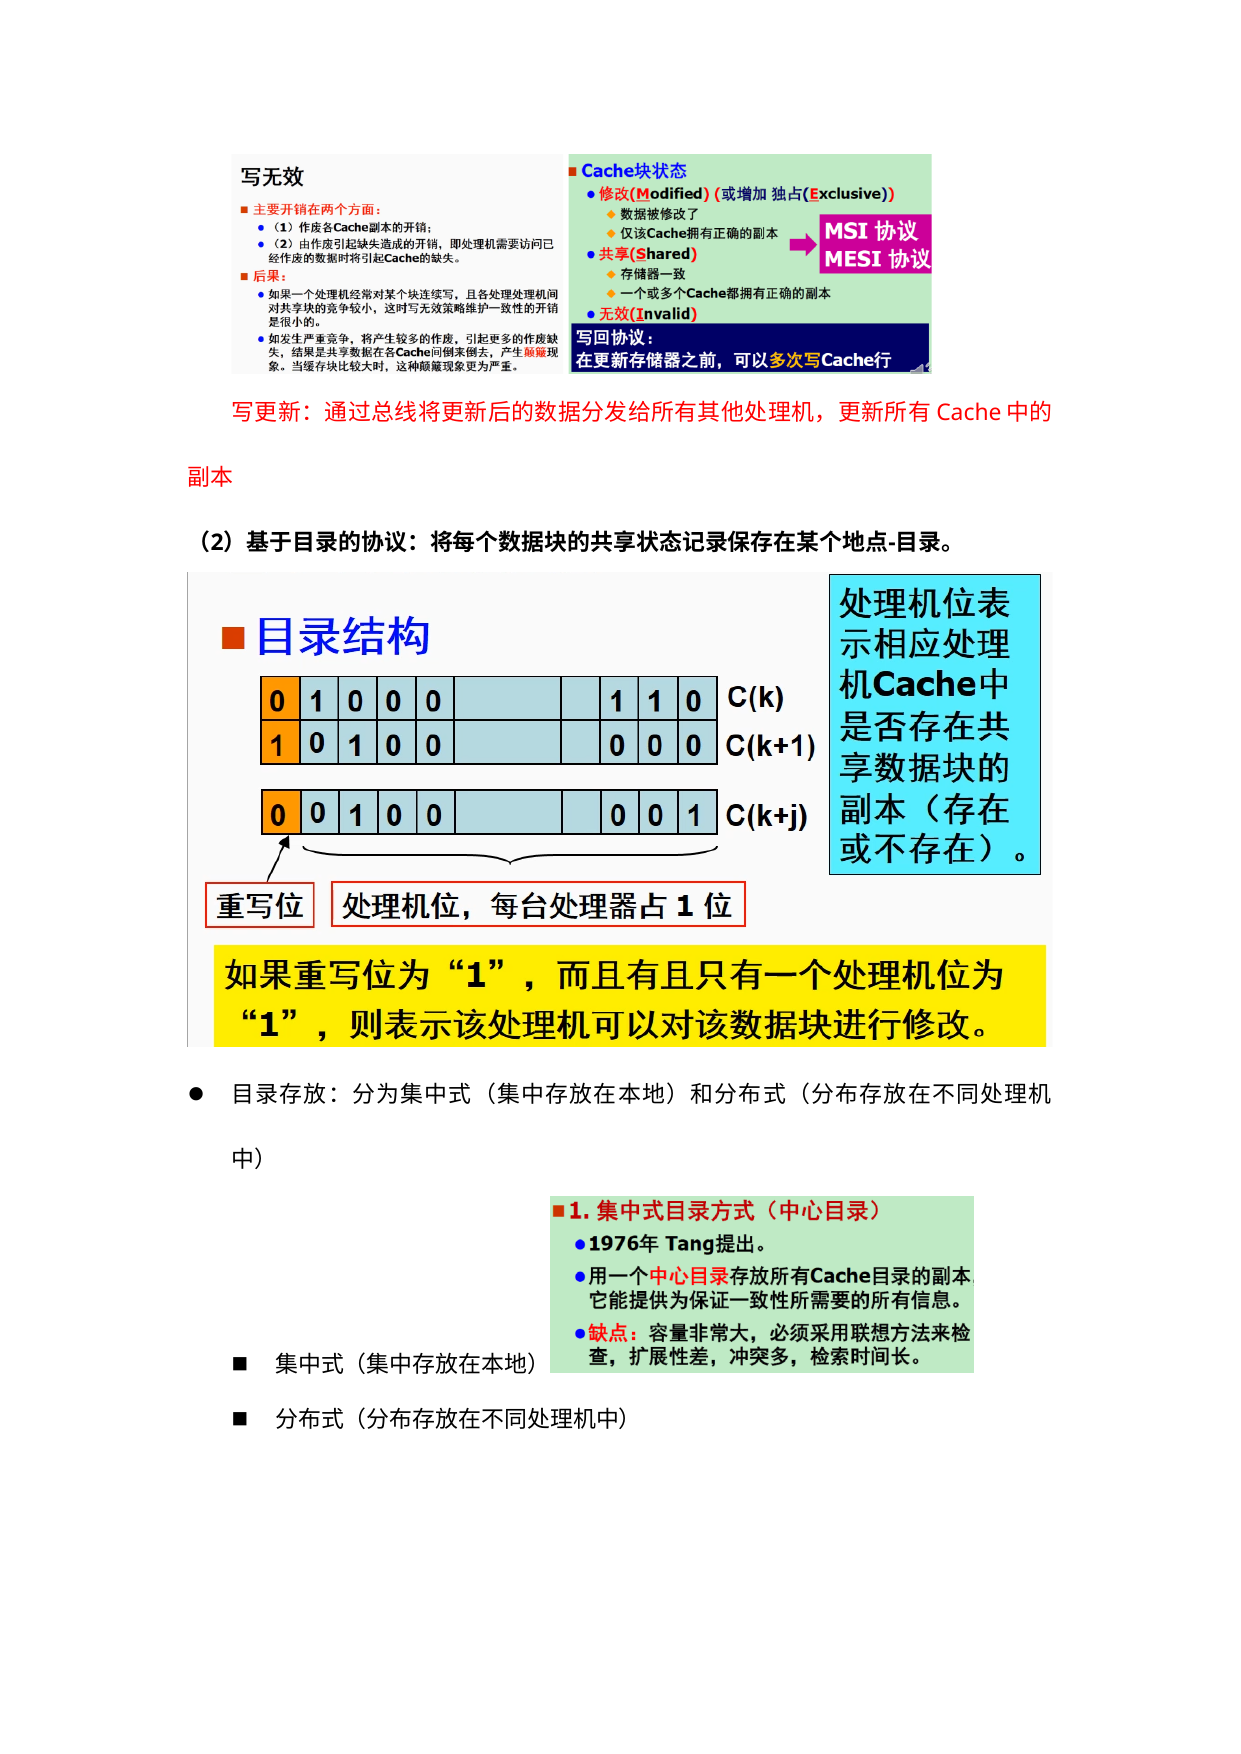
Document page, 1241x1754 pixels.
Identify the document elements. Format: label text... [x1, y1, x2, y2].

picture [231, 154, 564, 374]
text （2）基于目录的协议：将每个数据块的共享状态记录保存在某个地点-目录。 [187, 507, 1053, 572]
picture [568, 154, 932, 374]
list 目录存放：分为集中式（集中存放在本地）和分布式（分布存放在不同处理机中） [187, 1060, 1053, 1190]
picture [187, 572, 1053, 1047]
picture [550, 1196, 974, 1373]
list 分布式（分布存放在不同处理机中） [231, 1385, 1053, 1450]
text 写更新：通过总线将更新后的数据分发给所有其他处理机，更新所有Cache中的副本 [187, 377, 1053, 507]
